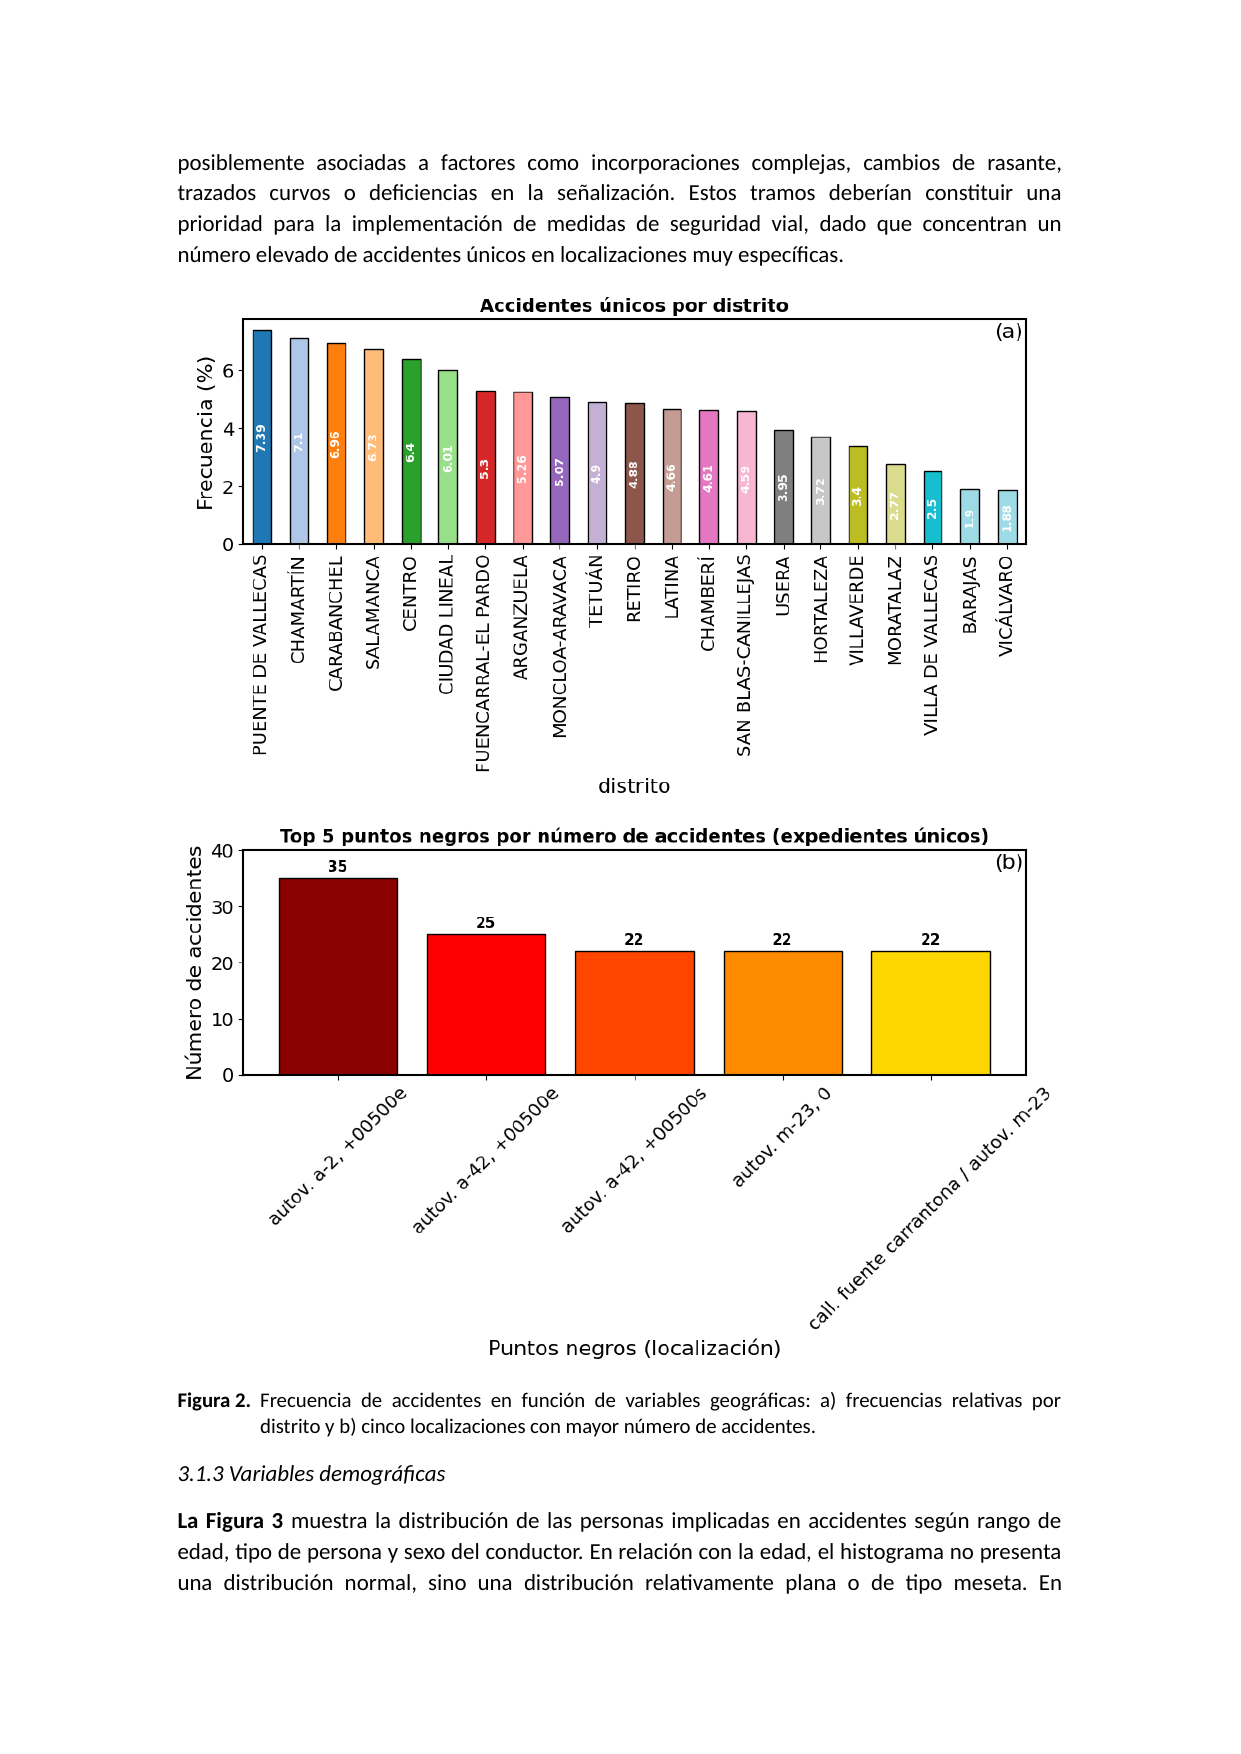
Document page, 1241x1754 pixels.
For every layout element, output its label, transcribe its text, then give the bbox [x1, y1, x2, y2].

subtitle 3.1.3 Variables demográficas [177, 1459, 1063, 1487]
text Figura 2. Frecuencia de accidentes en función de variables geográficas: a) frecuencias relativas por distrito y b) cinco localizaciones con mayor número de accidentes. [177, 1387, 1063, 1438]
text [177, 148, 1063, 268]
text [177, 1506, 1063, 1596]
picture [177, 287, 1063, 1368]
